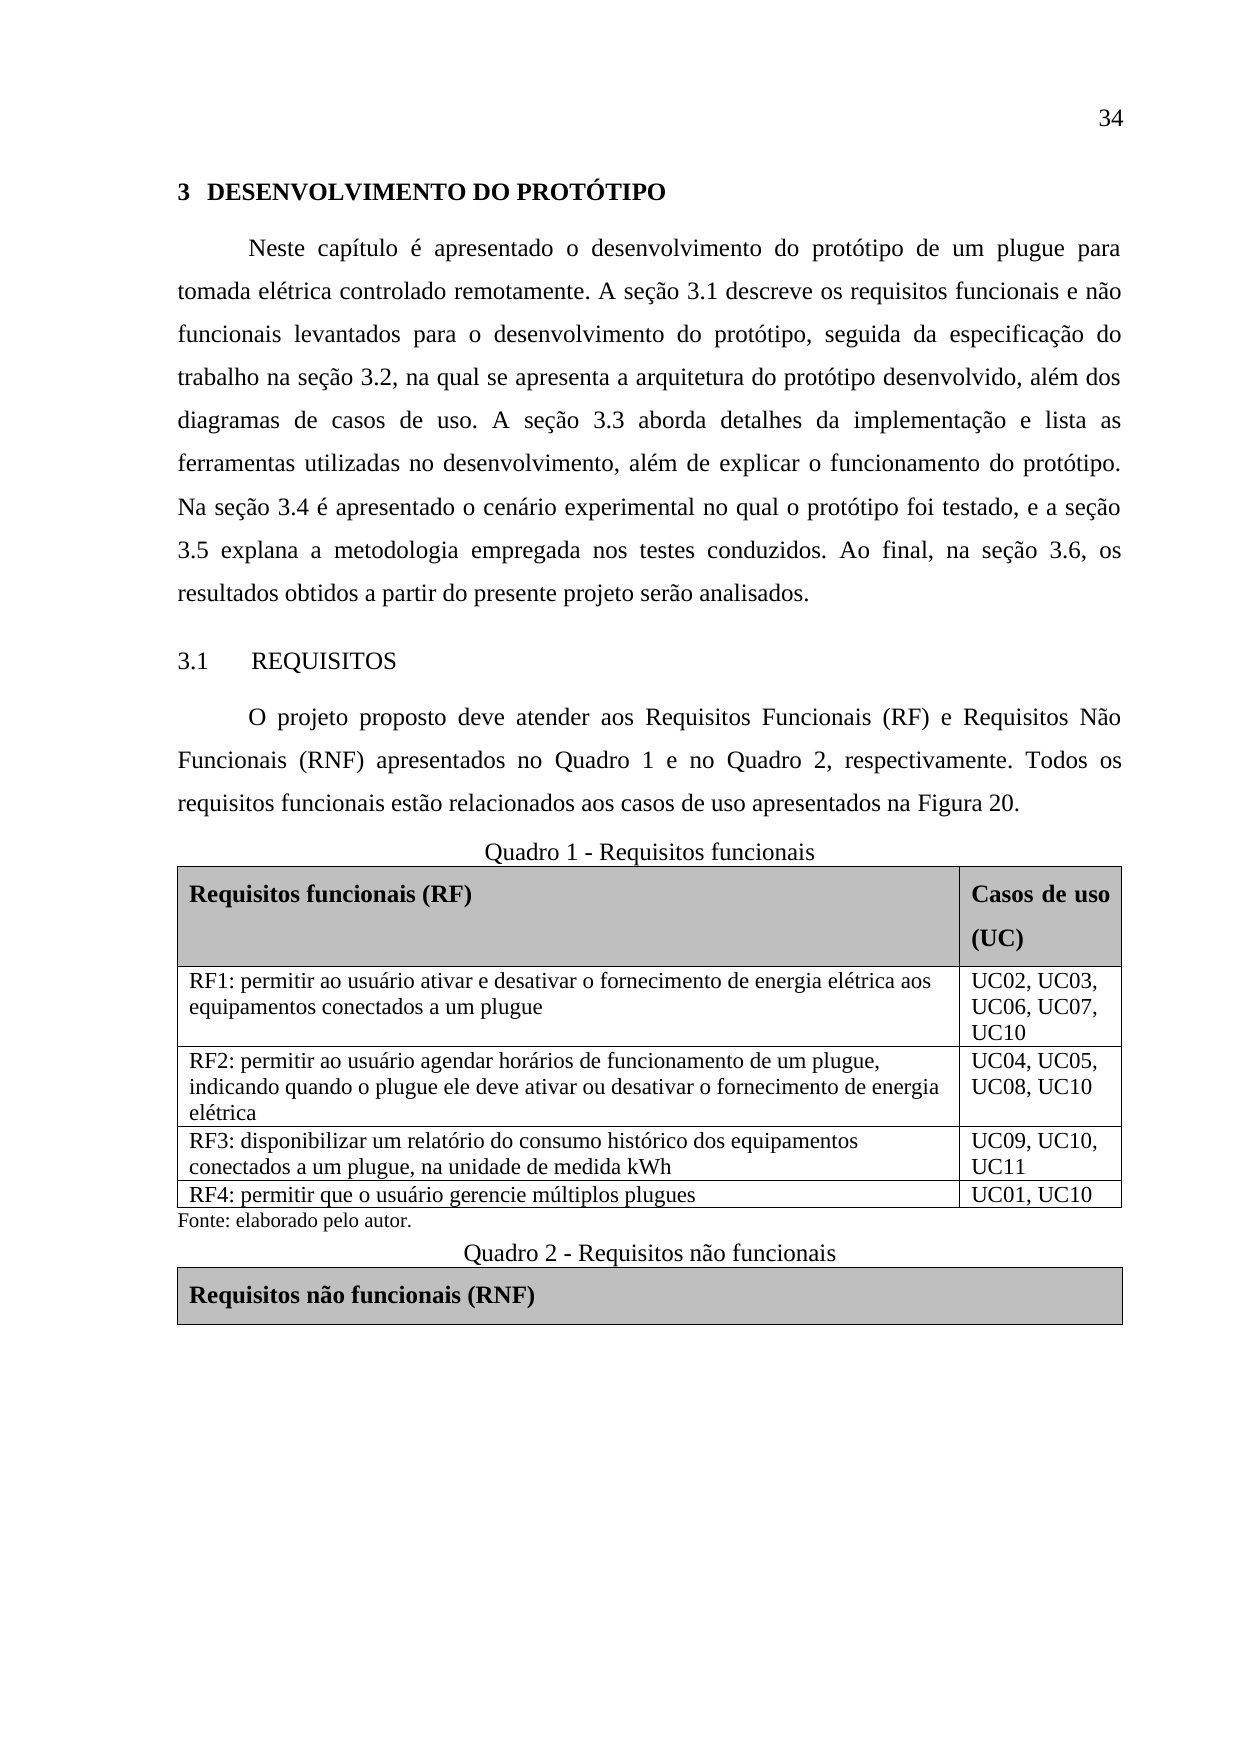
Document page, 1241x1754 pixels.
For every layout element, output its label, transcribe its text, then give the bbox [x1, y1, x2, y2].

table_header Requisitos funcionais (RF) [178, 867, 959, 966]
table_cell UC04, UC05, UC08, UC10 [960, 1047, 1121, 1126]
text Fonte: elaborado pelo autor. [177, 1208, 1122, 1232]
table_cell UC02, UC03, UC06, UC07, UC10 [960, 967, 1121, 1046]
table_cell UC01, UC10 [960, 1181, 1121, 1207]
table_header Casos de uso (UC) [960, 867, 1121, 966]
table_cell UC09, UC10, UC11 [960, 1127, 1121, 1179]
text Quadro - Requisitos não funcionais [177, 1238, 1122, 1267]
text O projeto proposto deve atender aos Requisitos Funcionais (RF) e Requisitos Não Funcionais (RNF) apresentados no Quadro 1 e no Quadro 2, respectivamente. Todos os requisitos funcionais estão relacionados aos casos de uso apresentados na Figura 20. [177, 702, 1122, 817]
table_cell RF2: permitir ao usuário agendar horários de funcionamento de um plugue, indicando quando o plugue ele deve ativar ou desativar o fornecimento de energia elétrica [178, 1047, 959, 1126]
table_cell RF1: permitir ao usuário ativar e desativar o fornecimento de energia elétrica aos equipamentos conectados a um plugue [178, 967, 959, 1046]
text Quadro - Requisitos funcionais [177, 837, 1122, 866]
text Neste capítulo é apresentado o desenvolvimento do protótipo de um plugue para tomada elétrica controlado remotamente. A seção 3.1 descreve os requisitos funcionais e não funcionais levantados para o desenvolvimento do protótipo, seguida da especificação do trabalho na seção 3.2, na qual se apresenta a arquitetura do protótipo desenvolvido, além dos diagramas de casos de uso. A seção 3.3 aborda detalhes da implementação e lista as ferramentas utilizadas no desenvolvimento, além de explicar o funcionamento do protótipo. Na seção 3.4 é apresentado o cenário experimental no qual o protótipo foi testado, e a seção 3.5 explana a metodologia empregada nos testes conduzidos. Ao final, na seção 3.6, os resultados obtidos a partir do presente projeto serão analisados. [177, 233, 1122, 607]
table_cell RF4: permitir que o usuário gerencie múltiplos plugues [178, 1181, 959, 1207]
table_header Requisitos não funcionais (RNF) [178, 1268, 1122, 1324]
table_cell RF3: disponibilizar um relatório do consumo histórico dos equipamentos conectados a um plugue, na unidade de medida kWh [178, 1127, 959, 1179]
subtitle DESENVOLVIMENTO DO protótipo [177, 177, 1122, 206]
subtitle requisitos [177, 646, 1122, 675]
